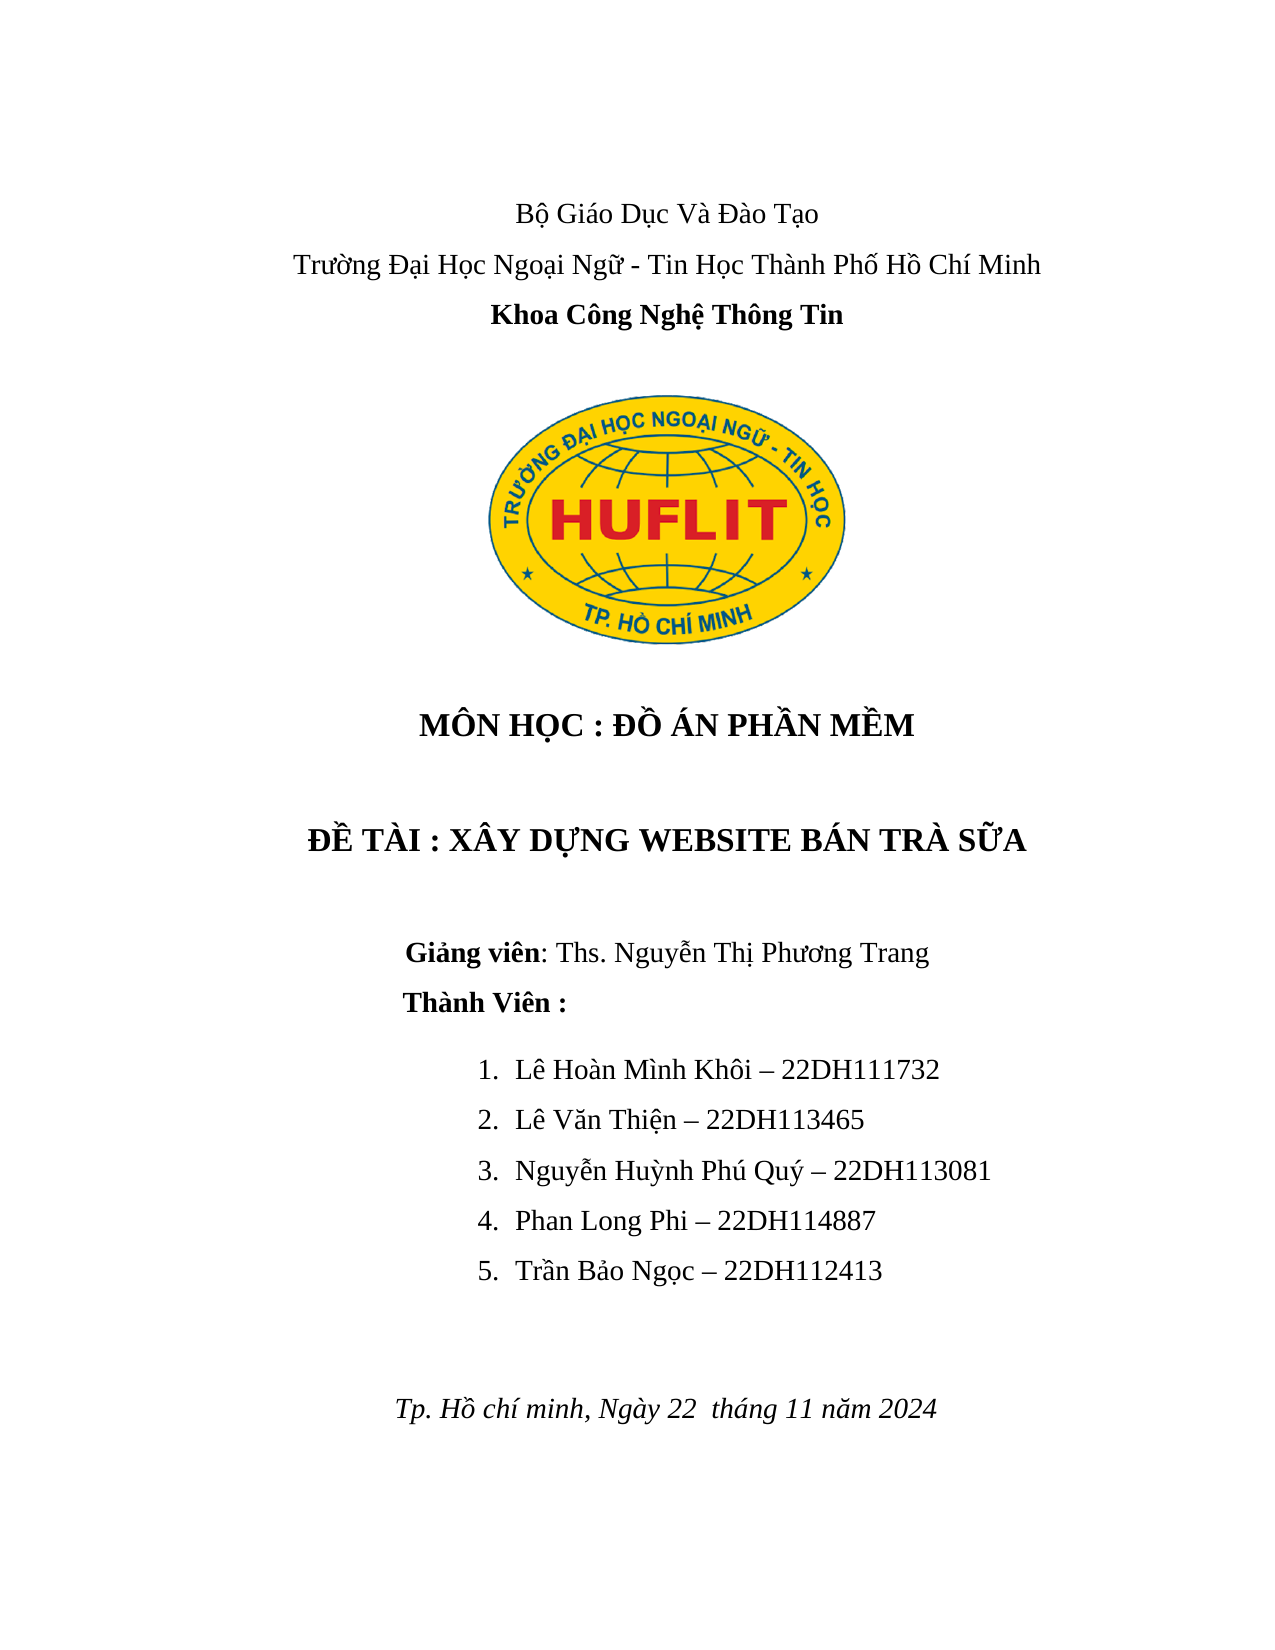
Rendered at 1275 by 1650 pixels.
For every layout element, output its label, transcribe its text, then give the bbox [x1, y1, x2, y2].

text Trường Đại Học Ngoại Ngữ - Tin Học Thành Phố Hồ Chí Minh [177, 247, 1157, 281]
list Lê Hoàn Mình Khôi – 22DH111732 [477, 1052, 1157, 1086]
text MÔN HỌC : ĐỒ ÁN PHẦN MỀM [177, 705, 1157, 743]
picture [488, 394, 846, 645]
list Phan Long Phi – 22DH114887 [477, 1203, 1157, 1237]
text Tp. Hồ chí minh, Ngày 22 tháng 11 năm 2024 [177, 1392, 1157, 1425]
text Khoa Công Nghệ Thông Tin [177, 297, 1157, 331]
list Trần Bảo Ngọc – 22DH112413 [477, 1253, 1157, 1287]
list Nguyễn Huỳnh Phú Quý – 22DH113081 [477, 1153, 1157, 1186]
text ĐỀ TÀI : XÂY DỰNG WEBSITE BÁN TRÀ SỮA [177, 820, 1157, 858]
text Thành Viên : [327, 985, 1157, 1019]
text Bộ Giáo Dục Và Đào Tạo [177, 197, 1157, 230]
text Giảng viên: Ths. Nguyễn Thị Phương Trang [177, 935, 1157, 968]
list Lê Văn Thiện – 22DH113465 [477, 1102, 1157, 1136]
